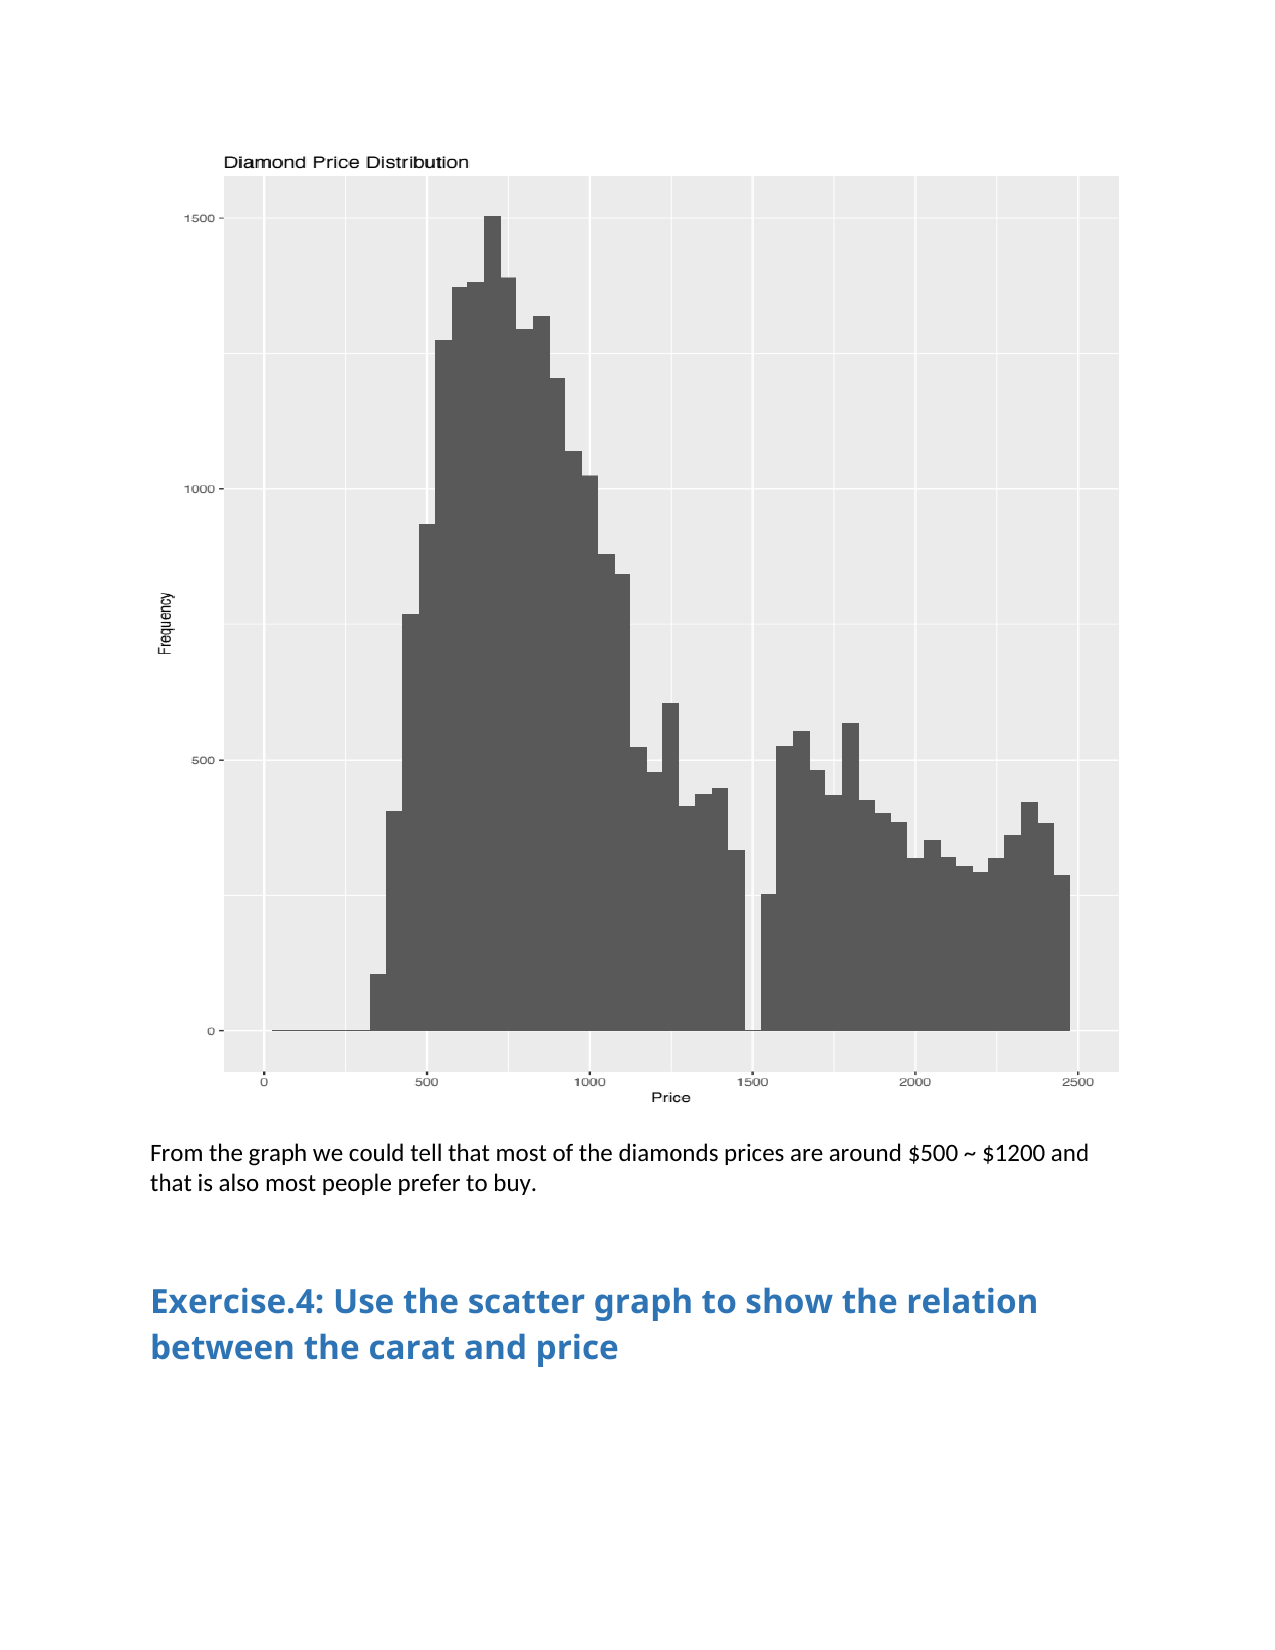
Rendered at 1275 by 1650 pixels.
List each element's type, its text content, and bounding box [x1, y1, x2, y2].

text From the graph we could tell that most of the diamonds prices are around $500 ~ $1200 and that is also most people prefer to buy. [150, 1137, 1125, 1198]
subtitle Exercise.4: Use the scatter graph to show the relation between the carat and price [150, 1278, 1125, 1369]
